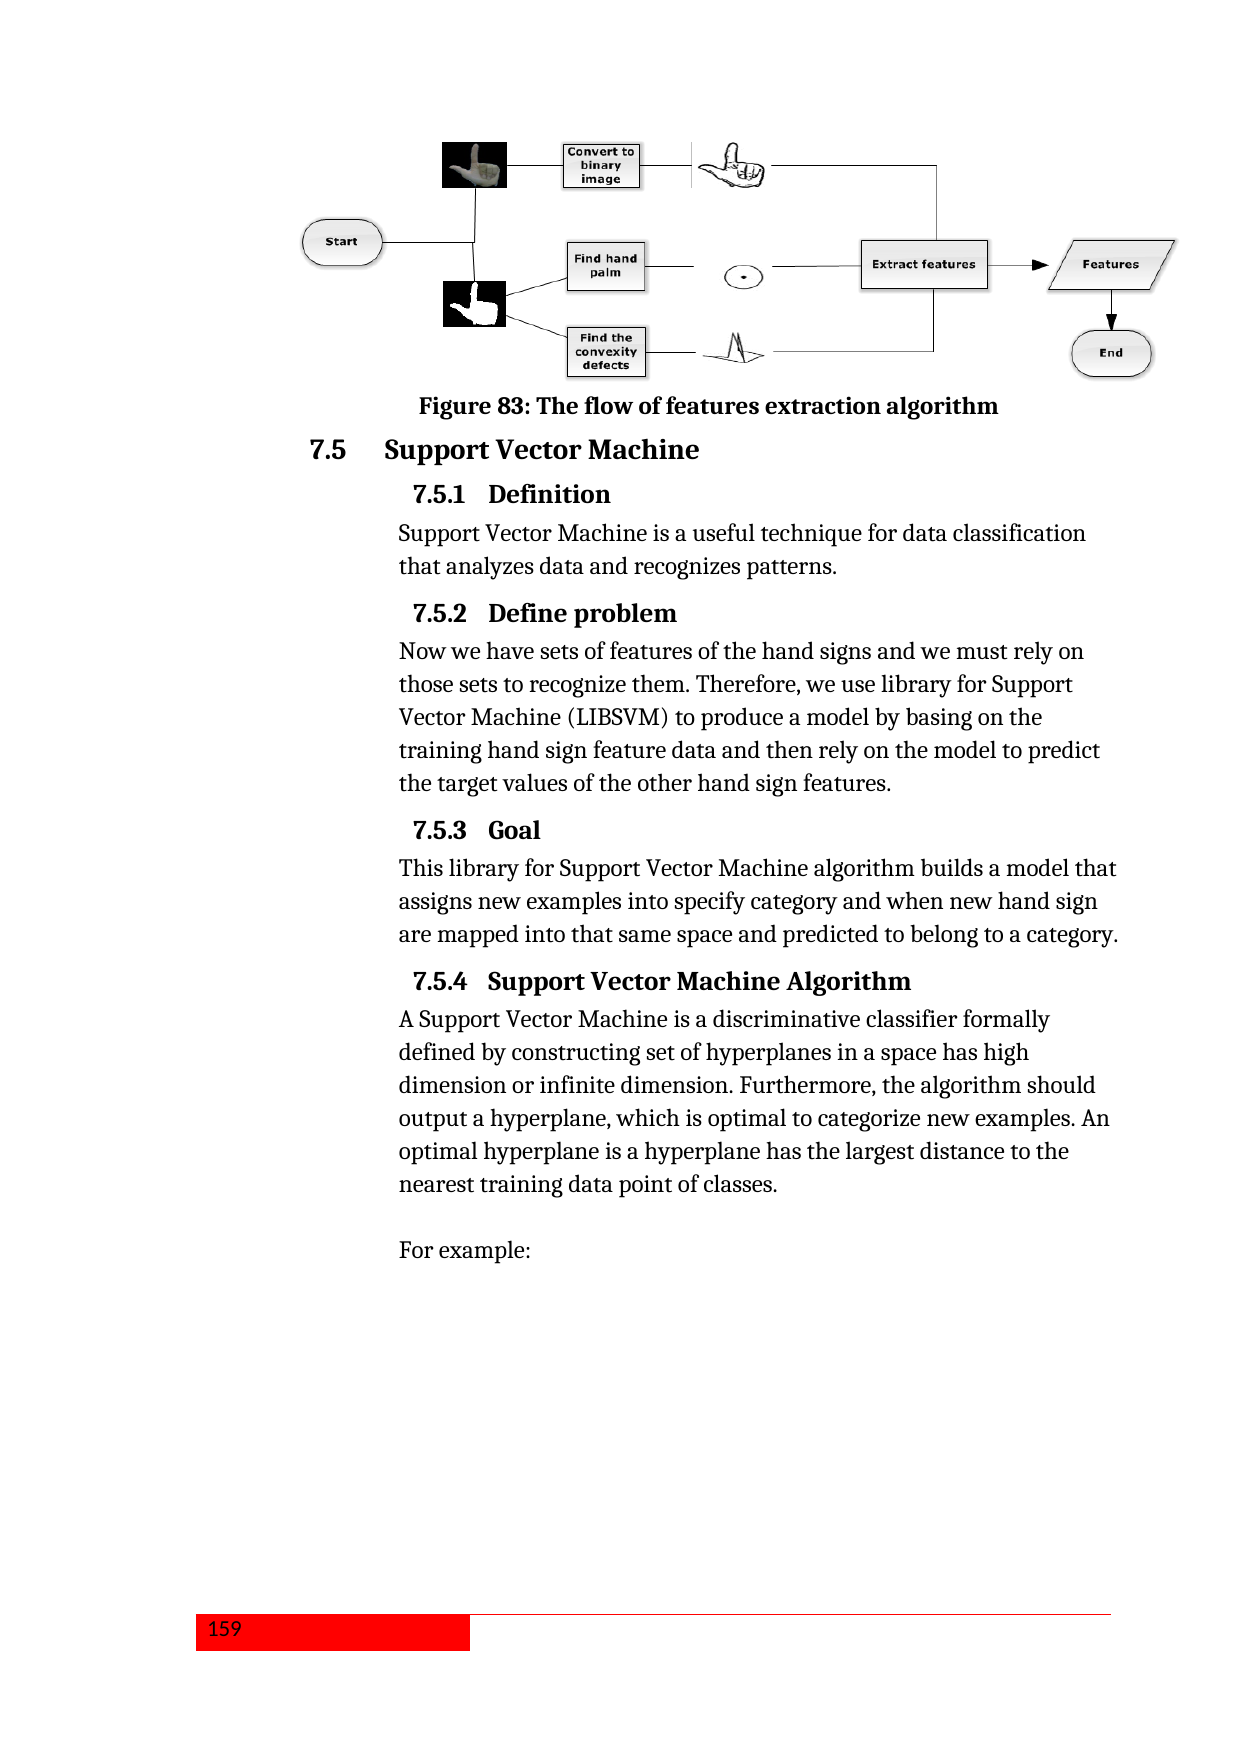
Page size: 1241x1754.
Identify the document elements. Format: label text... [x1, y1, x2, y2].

text Support Vector Machine is a useful technique for data classification that analyzes data and recognizes patterns. [399, 519, 1122, 581]
picture [289, 88, 1187, 389]
subtitle Definition [413, 479, 1122, 511]
subtitle Define problem [413, 598, 1122, 629]
text Now we have sets of features of the hand signs and we must rely on those sets to recognize them. Therefore, we use library for Support Vector Machine (LIBSVM) to produce a model by basing on the training hand sign feature data and then rely on the model to predict the target values of the other hand sign features. [399, 637, 1122, 798]
subtitle Support Vector Machine Algorithm [413, 966, 1122, 997]
text This library for Support Vector Machine algorithm builds a model that assigns new examples into specify category and when new hand sign are mapped into that same space and predicted to belong to a category. [399, 854, 1122, 949]
list Figure 83: The flow of features extraction algorithm [295, 392, 1122, 421]
subtitle Goal [413, 815, 1122, 846]
text For example: [399, 1236, 1122, 1265]
subtitle Support Vector Machine [310, 433, 1122, 467]
text A Support Vector Machine is a discriminative classifier formally defined by constructing set of hyperplanes in a space has high dimension or infinite dimension. Furthermore, the algorithm should output a hyperplane, which is optimal to categorize new examples. An optimal hyperplane is a hyperplane has the largest distance to the nearest training data point of classes. [399, 1005, 1122, 1199]
